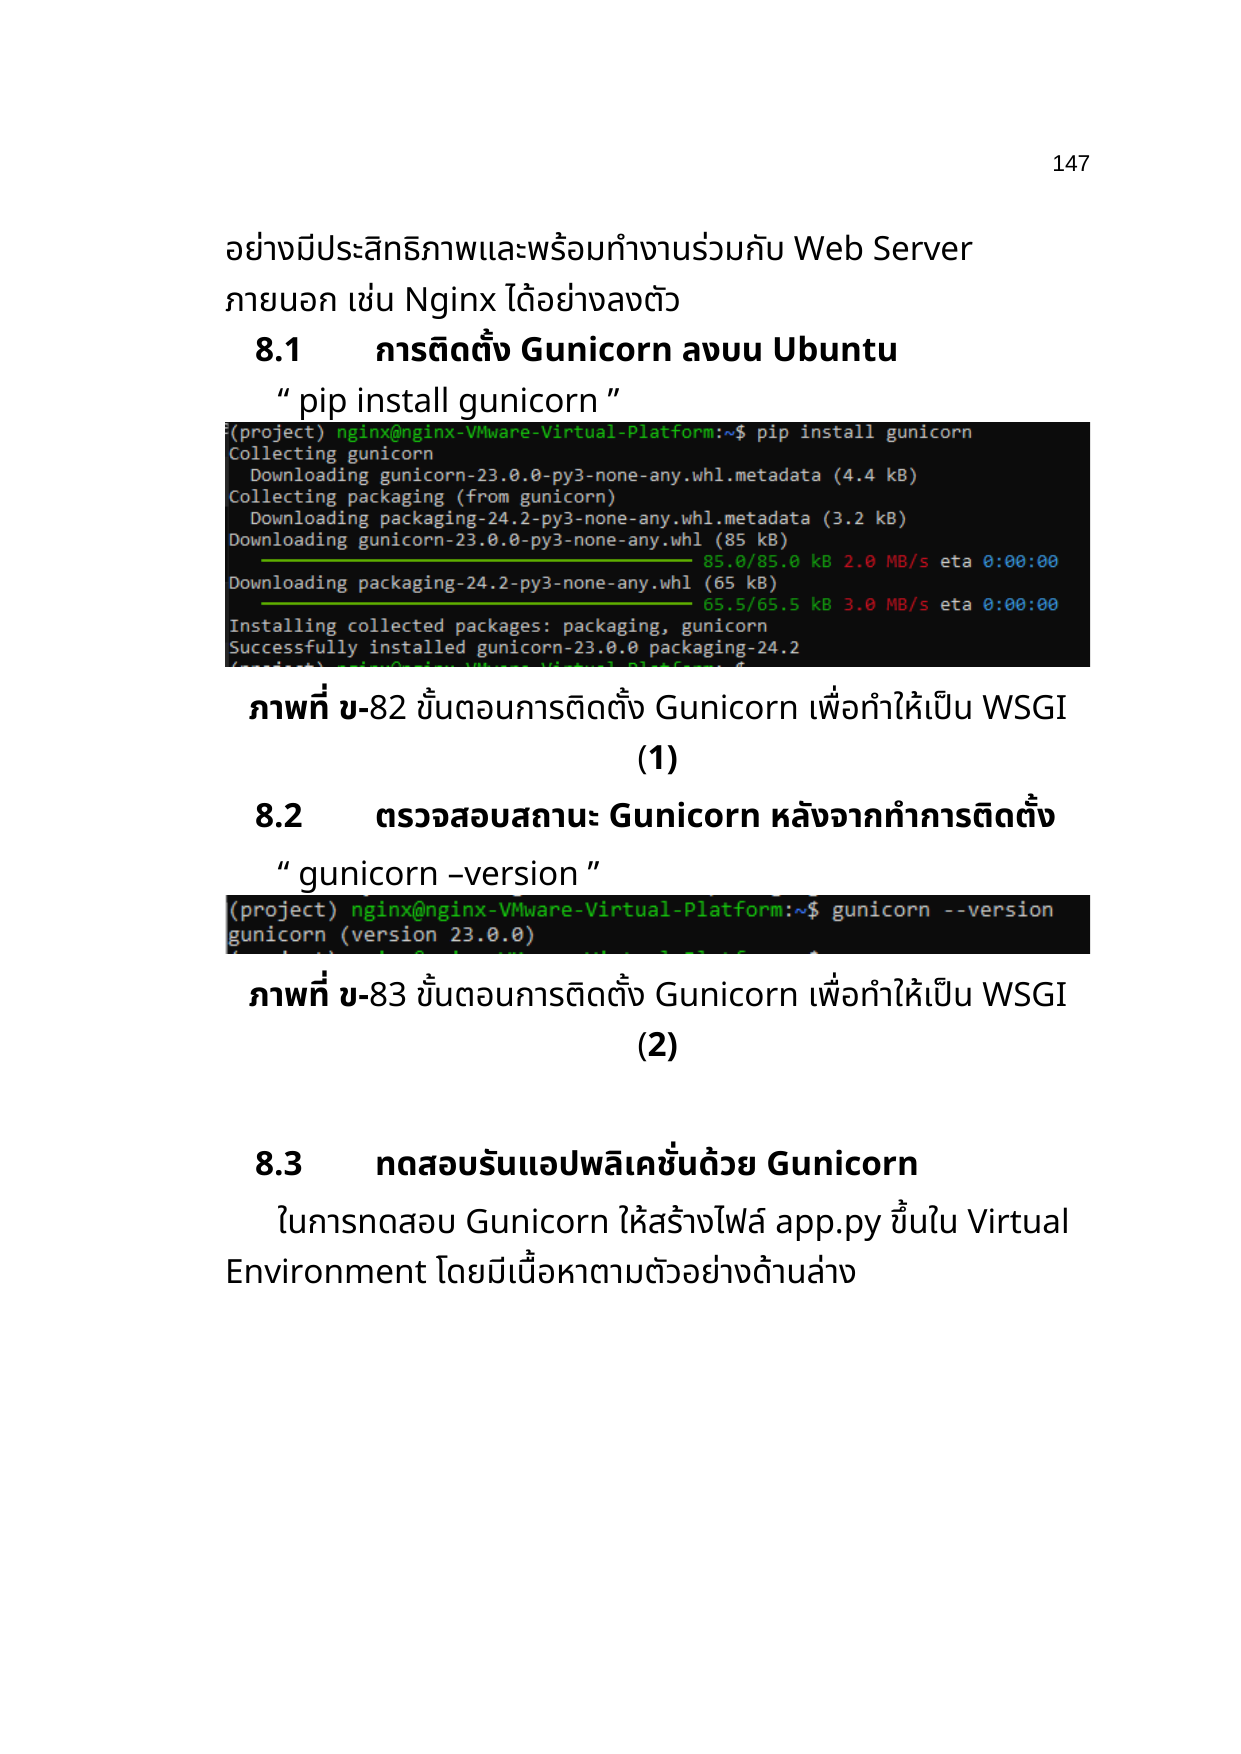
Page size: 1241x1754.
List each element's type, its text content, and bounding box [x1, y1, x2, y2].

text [225, 225, 1090, 326]
picture [225, 895, 1091, 954]
text “ gunicorn –version ” [225, 850, 1090, 895]
text ในการทดสอบ Gunicorn ให้สร้างไฟล์ app.py ขึ้นใน Virtual Environment โดยมีเนื้อหาตามตัวอย่างด้านล่าง [225, 1197, 1090, 1299]
list การติดตั้ง Gunicorn ลงบน Ubuntu [255, 326, 1090, 377]
text “ pip install gunicorn ” [225, 377, 1090, 422]
list ทดสอบรันแอปพลิเคชั่นด้วย Gunicorn [255, 1139, 1090, 1190]
picture [225, 422, 1091, 667]
list ตรวจสอบสถานะ Gunicorn หลังจากทำการติดตั้ง [255, 792, 1090, 843]
